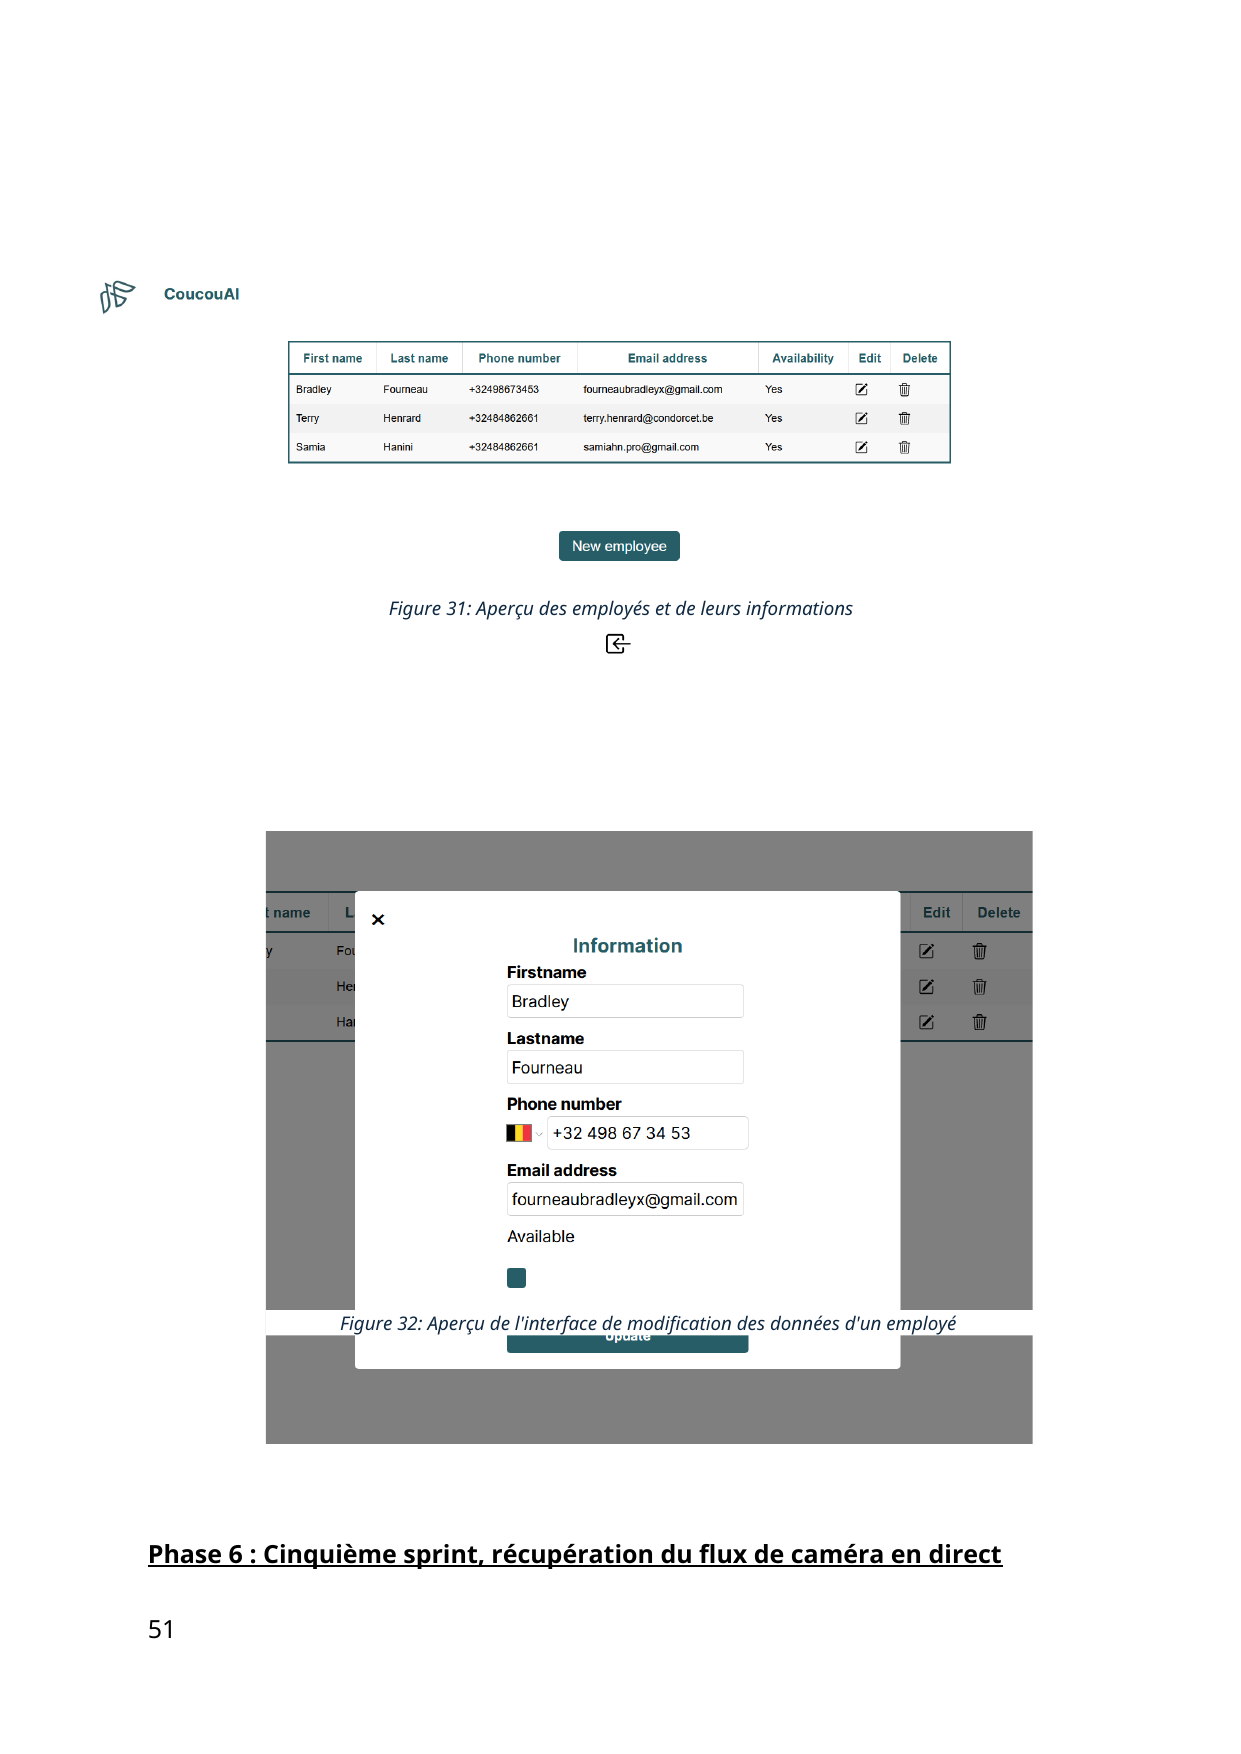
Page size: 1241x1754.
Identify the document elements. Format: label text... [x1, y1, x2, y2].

picture [90, 621, 1154, 676]
picture [265, 1336, 1033, 1444]
picture [265, 831, 1033, 1310]
text Phase 6 : Cinquième sprint, récupération du flux de caméra en direct [148, 1536, 1093, 1571]
picture [90, 262, 1154, 594]
